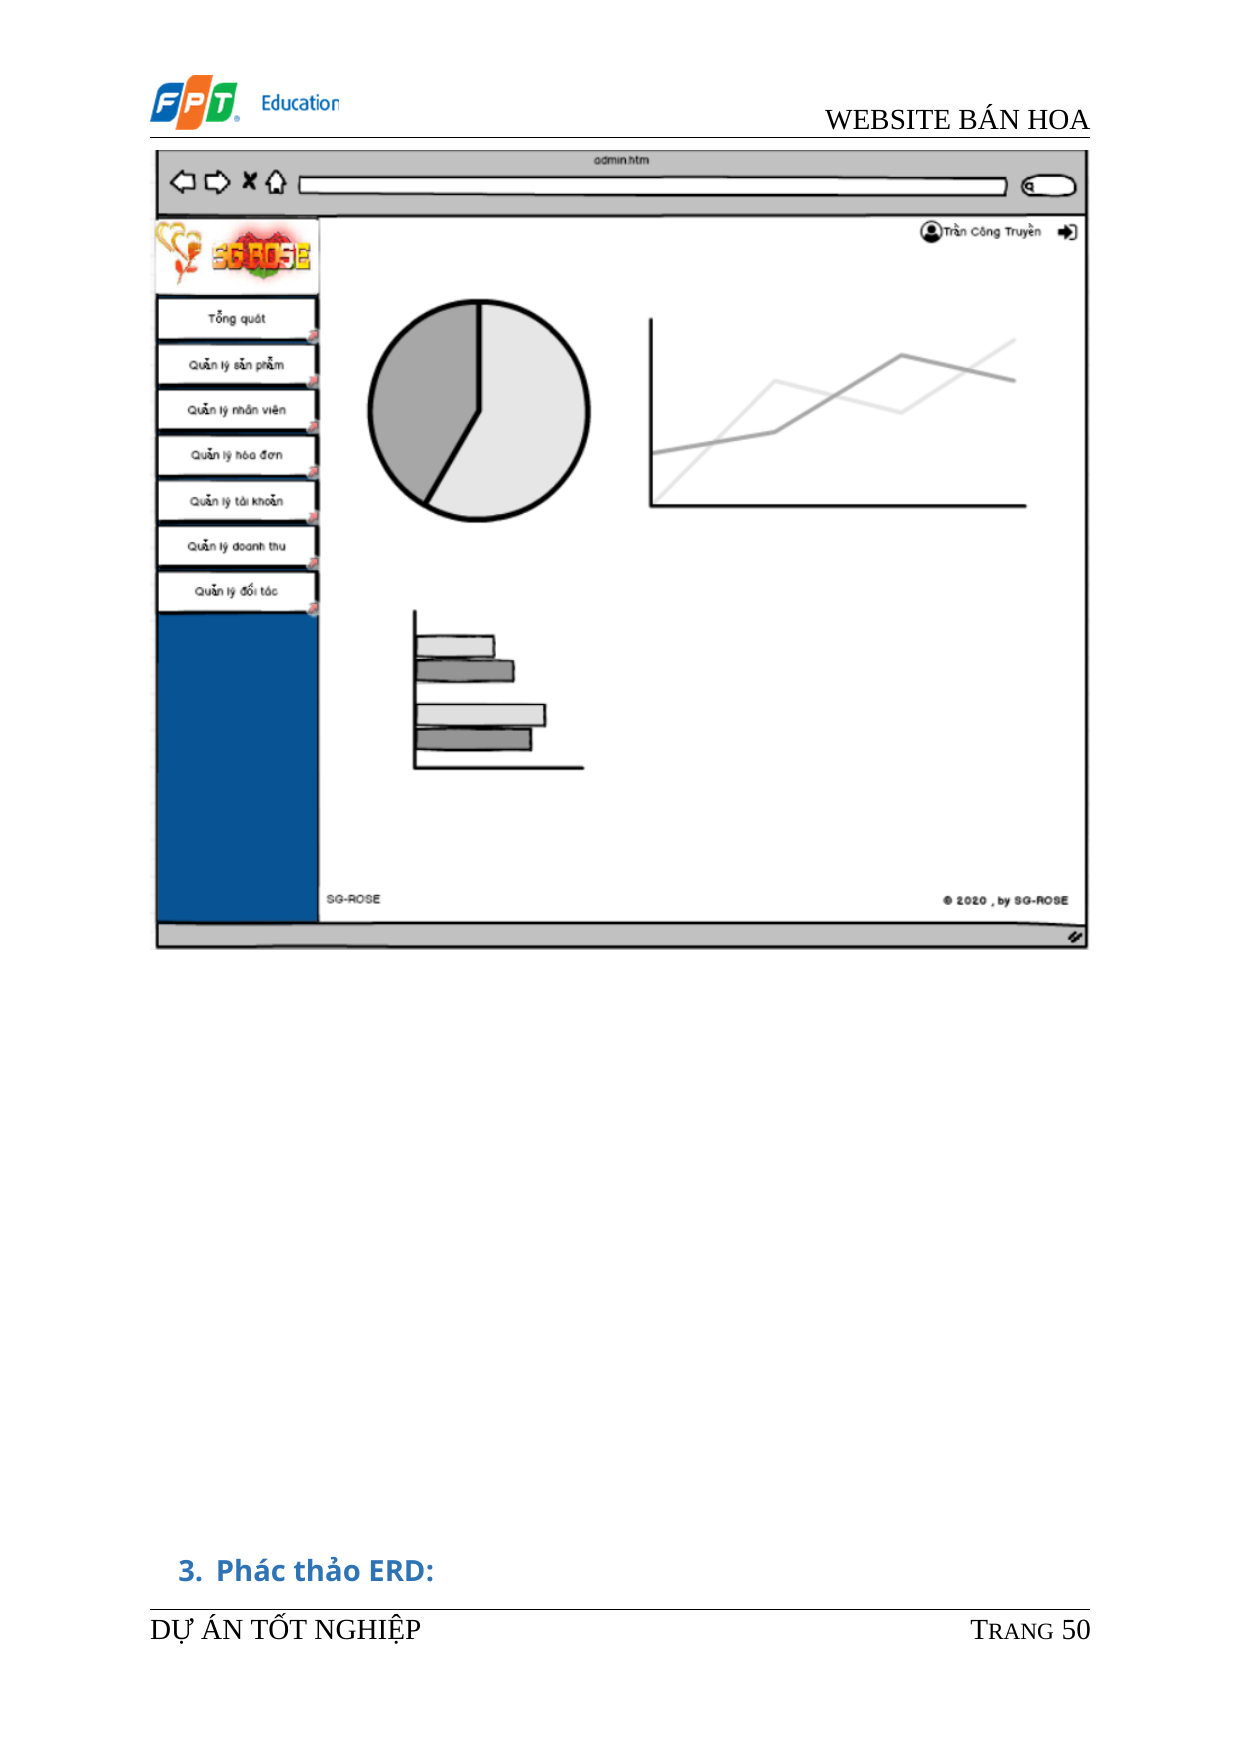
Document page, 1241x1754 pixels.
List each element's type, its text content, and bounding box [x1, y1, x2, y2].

picture [150, 75, 339, 130]
subtitle Phác thảo ERD: [178, 1550, 1090, 1590]
picture [150, 150, 1090, 950]
